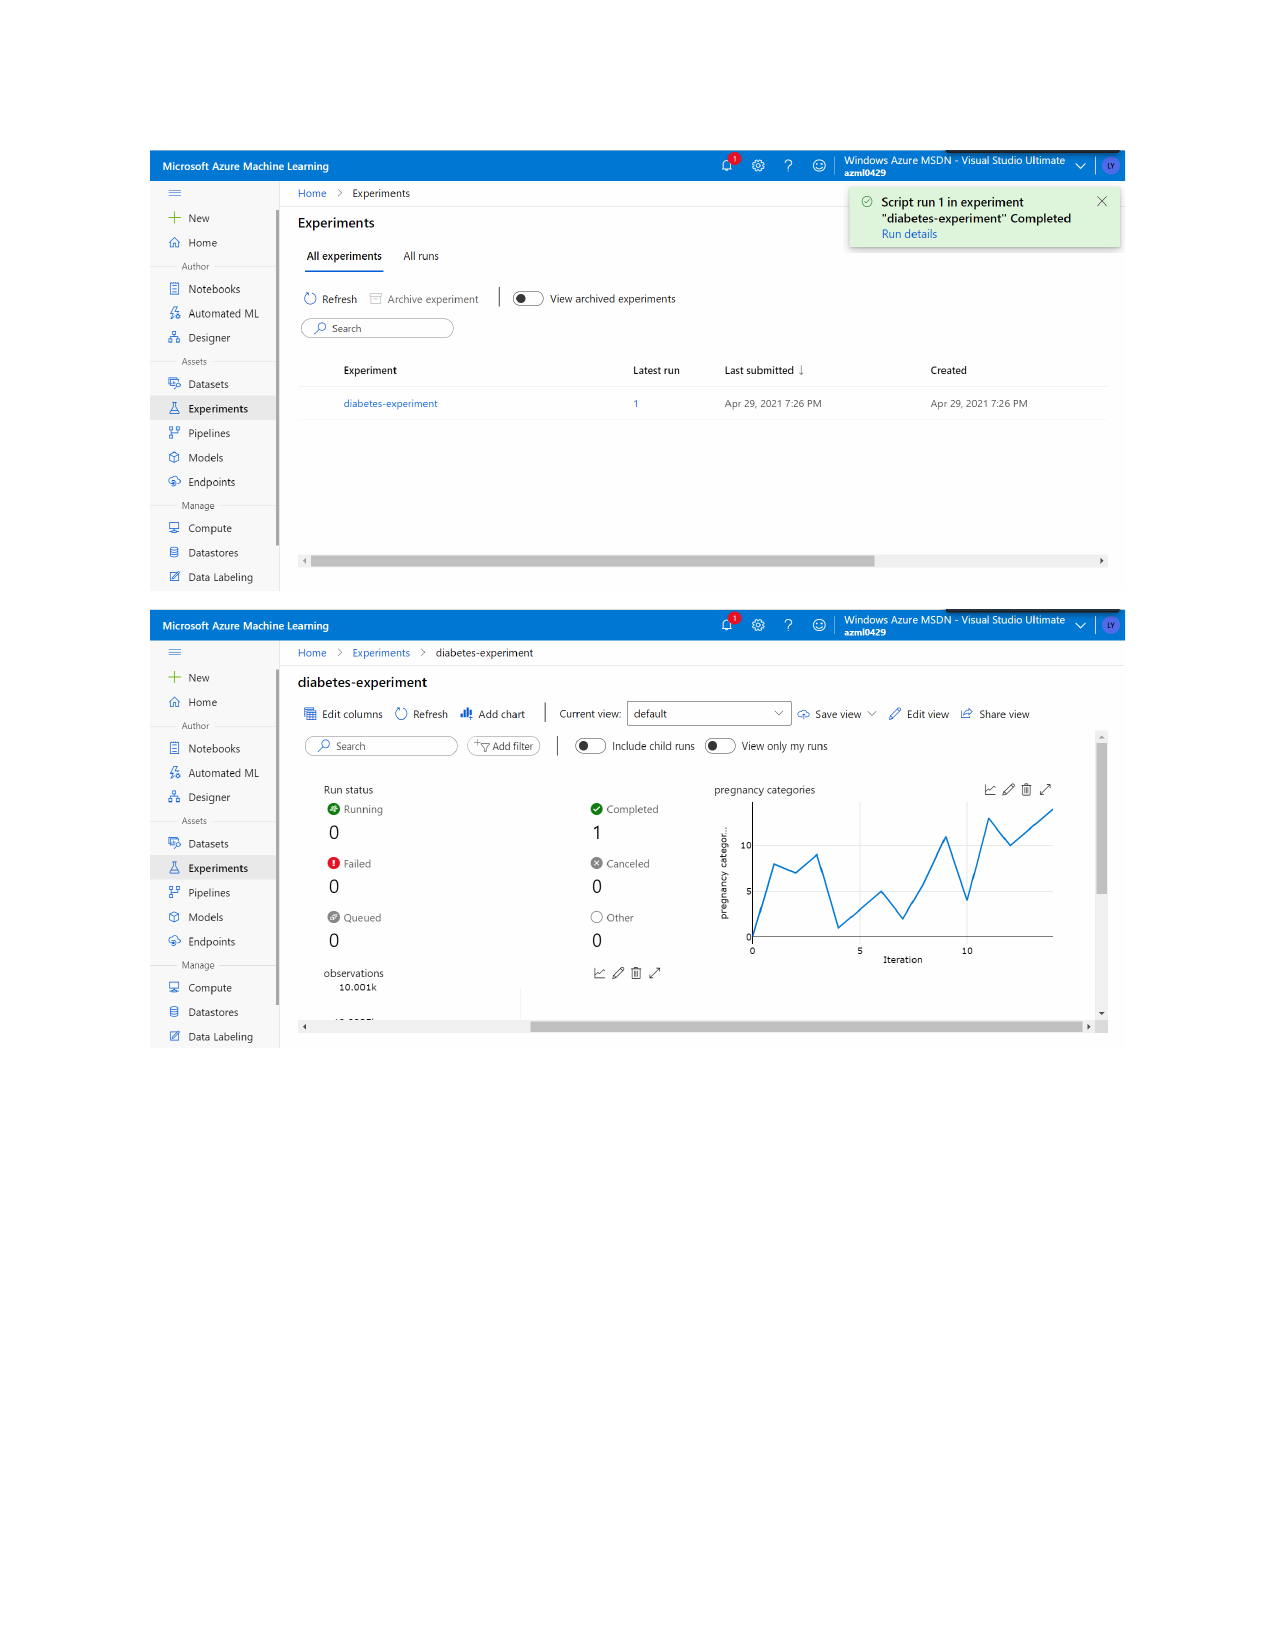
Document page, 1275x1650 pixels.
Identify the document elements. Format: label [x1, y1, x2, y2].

picture [150, 609, 1125, 1048]
picture [150, 150, 1125, 591]
